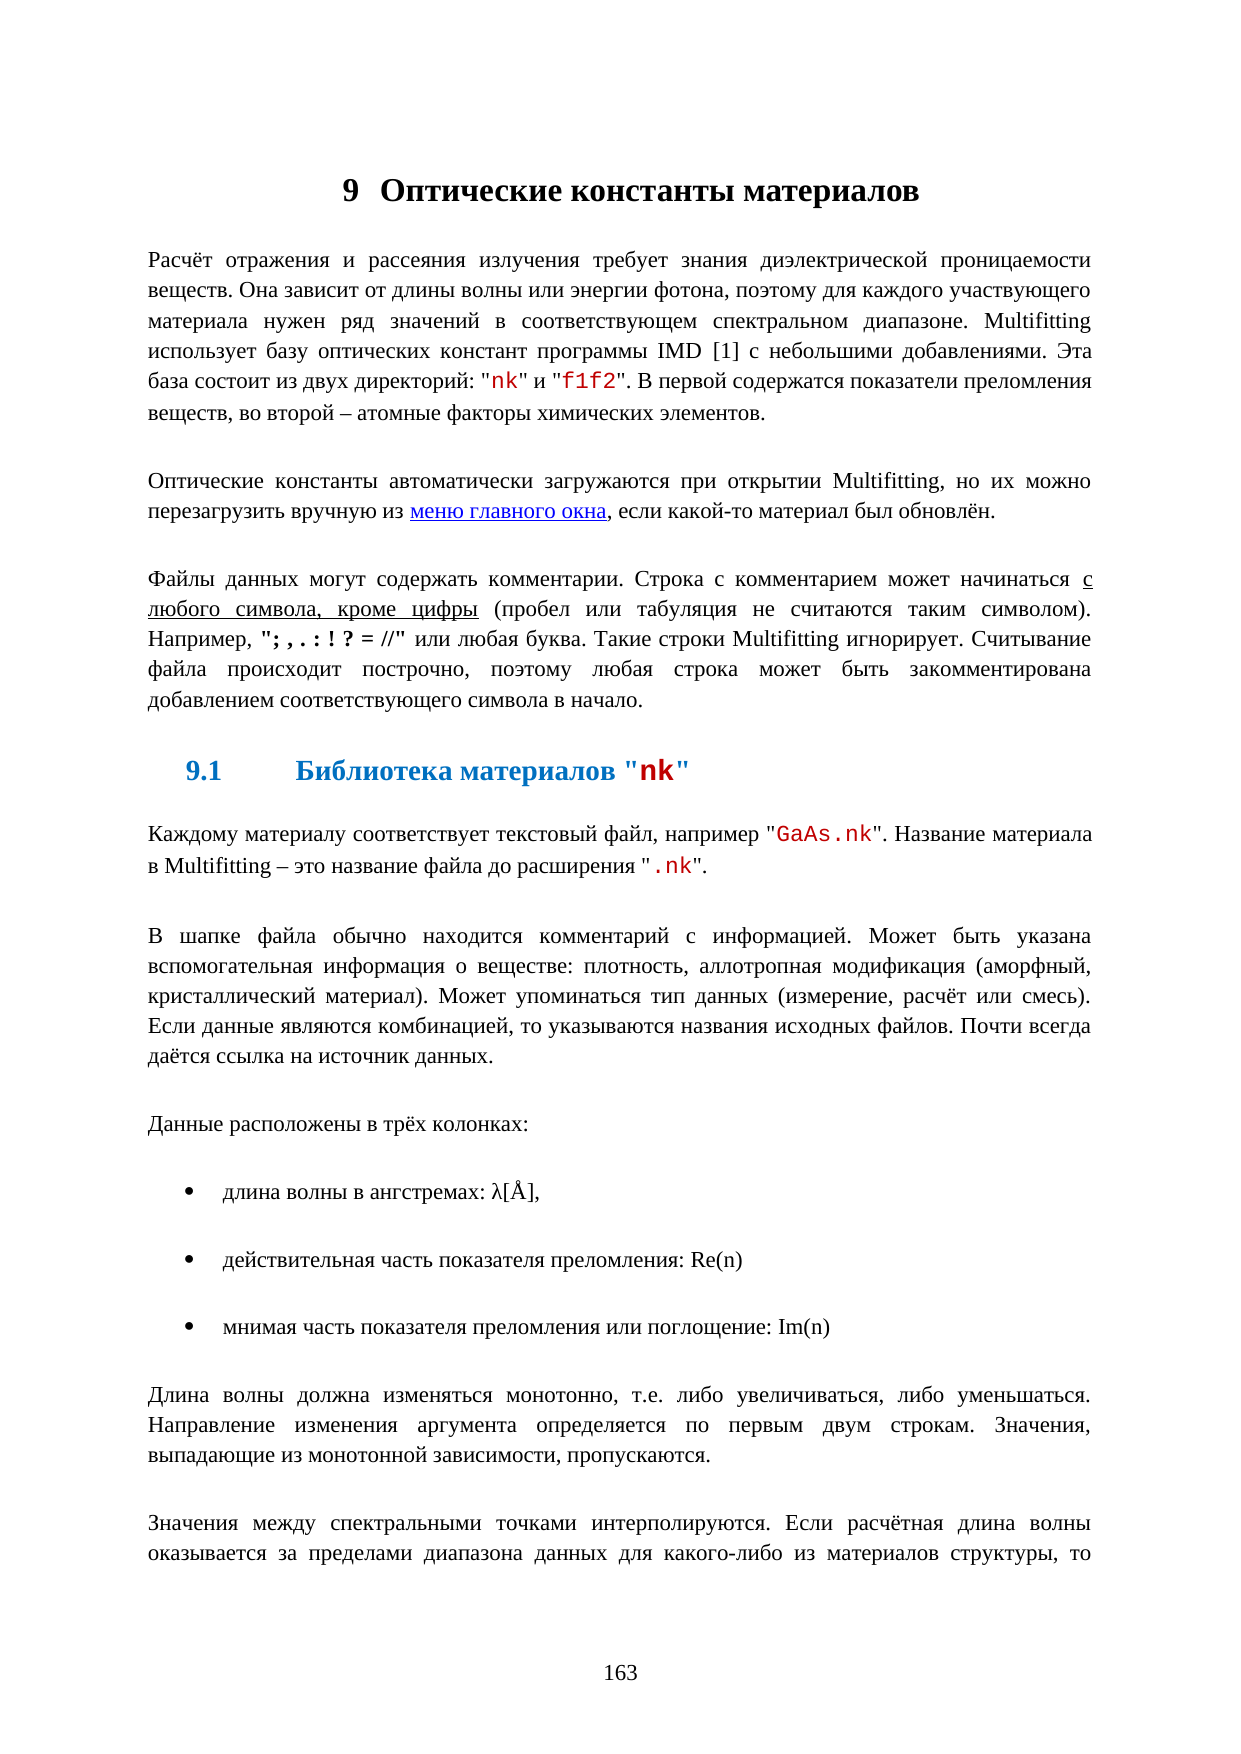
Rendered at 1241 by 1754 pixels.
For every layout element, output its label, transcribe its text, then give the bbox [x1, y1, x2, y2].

text В шапке файла обычно находится комментарий с информацией. Может быть указана вспомогательная информация о веществе: плотность, аллотропная модификация (аморфный, кристаллический материал). Может упоминаться тип данных (измерение, расчёт или смесь). Если данные являются комбинацией, то указываются названия исходных файлов. Почти всегда даётся ссылка на источник данных. [148, 922, 1093, 1069]
text Каждому материалу соответствует текстовый файл, например "GaAs.nk". Название материала в Multifitting – это название файла до расширения ".nk". [148, 820, 1093, 880]
text Расчёт отражения и рассеяния излучения требует знания диэлектрической проницаемости веществ. Она зависит от длины волны или энергии фотона, поэтому для каждого участвующего материала нужен ряд значений в соответствующем спектральном диапазоне. Multifitting использует базу оптических констант программы IMD [1] с небольшими добавлениями. Эта база состоит из двух директорий: "nk" и "f1f2". В первой содержатся показатели преломления веществ, во второй – атомные факторы химических элементов. [148, 246, 1093, 426]
text Длина волны должна изменяться монотонно, т.е. либо увеличиваться, либо уменьшаться. Направление изменения аргумента определяется по первым двум строкам. Значения, выпадающие из монотонной зависимости, пропускаются. [148, 1381, 1093, 1468]
text Данные расположены в трёх колонках: [148, 1110, 1093, 1137]
list длина волны в ангстремах: λ[Å], [185, 1178, 1093, 1204]
text Файлы данных могут содержать комментарии. Строка с комментарием может начинаться с любого символа, кроме цифры (пробел или табуляция не считаются таким символом). Например, "; , . : ! ? = //" или любая буква. Такие строки Multifitting игнорирует. Считывание файла происходит построчно, поэтому любая строка может быть закомментирована добавлением соответствующего символа в начало. [148, 565, 1093, 712]
list действительная часть показателя преломления: Re(n) [185, 1246, 1093, 1272]
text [148, 1509, 1093, 1566]
subtitle Библиотека материалов "nk" [155, 753, 1093, 789]
list мнимая часть показателя преломления или поглощение: Im(n) [185, 1313, 1093, 1340]
subtitle Оптические константы материалов [178, 170, 1093, 209]
text Оптические константы автоматически загружаются при открытии Multifitting, но их можно перезагрузить вручную из меню главного окна, если какой-то материал был обновлён. [148, 467, 1093, 523]
